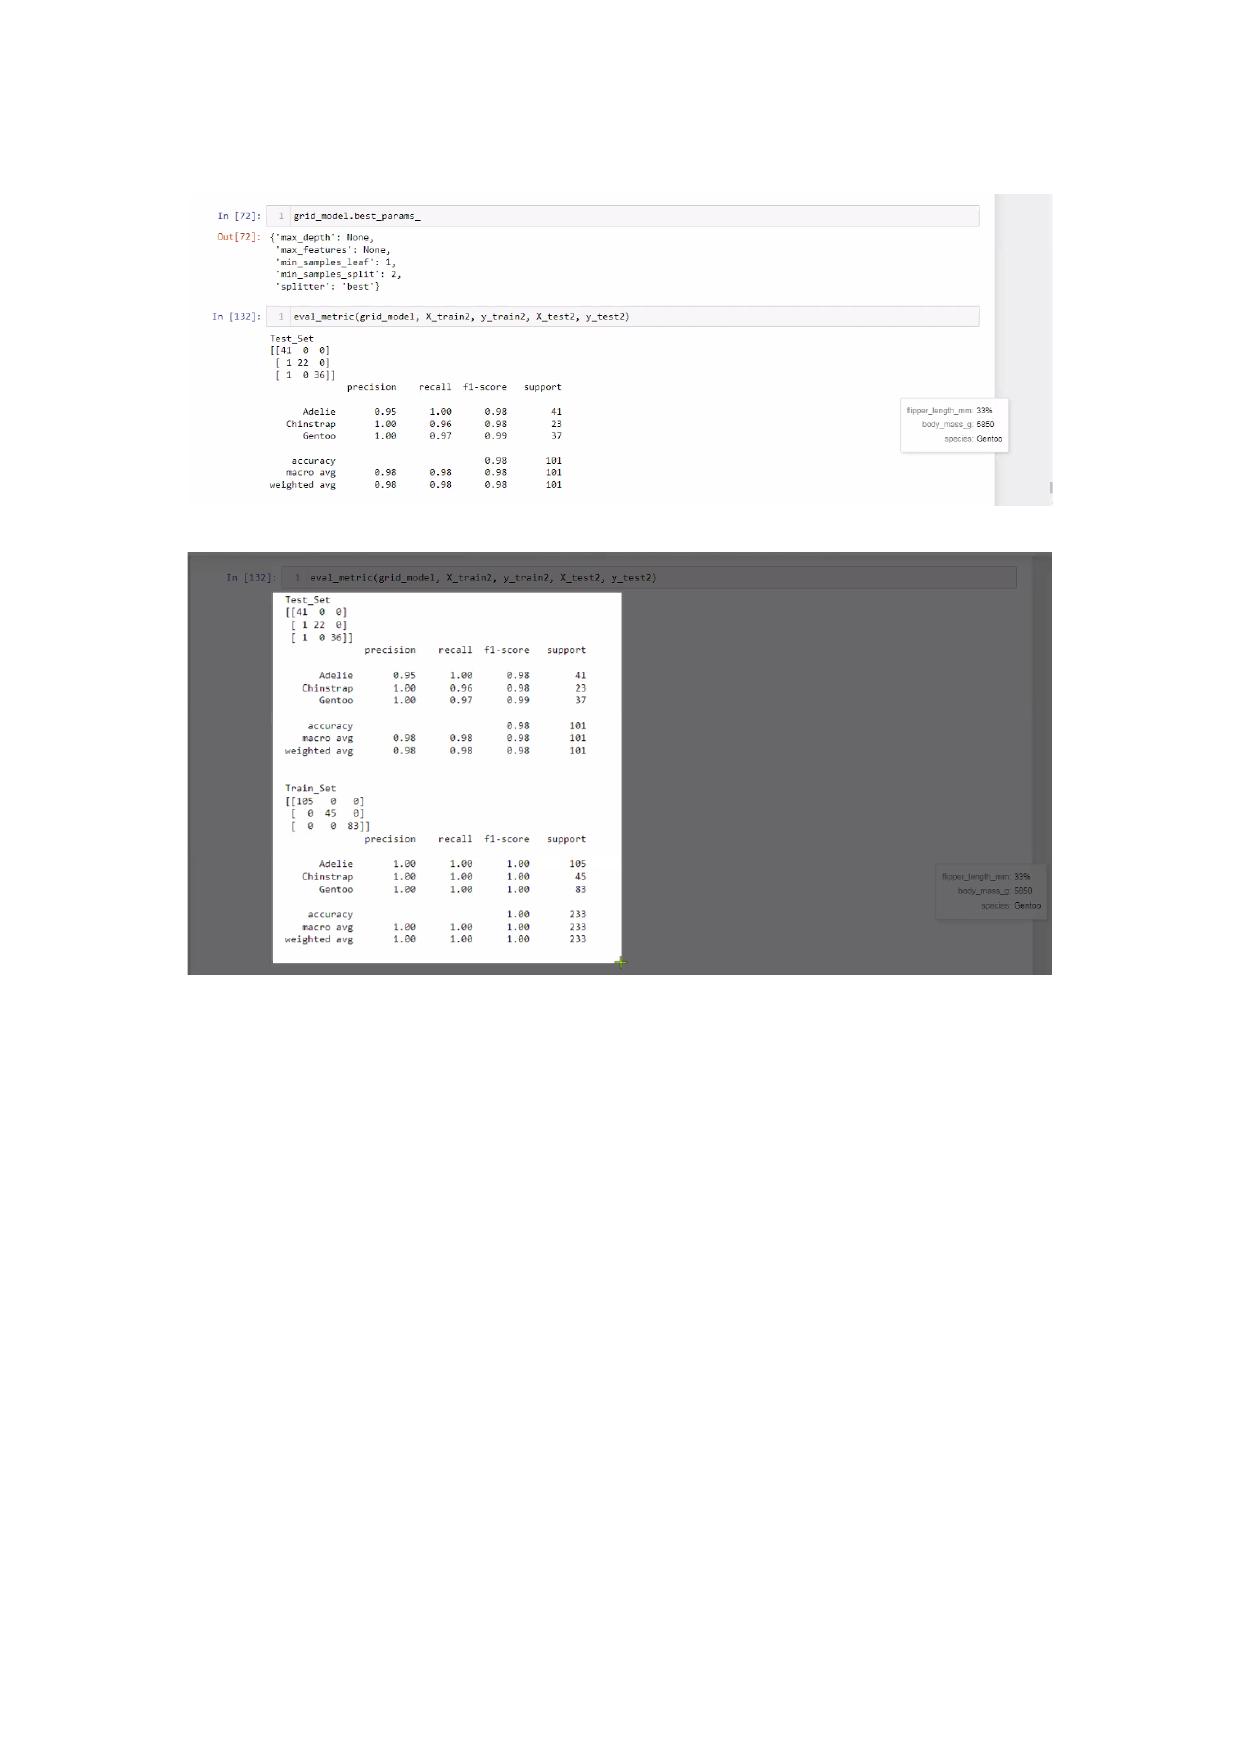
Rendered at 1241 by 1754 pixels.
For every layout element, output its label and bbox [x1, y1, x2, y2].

picture [187, 194, 1053, 506]
picture [187, 552, 1052, 975]
